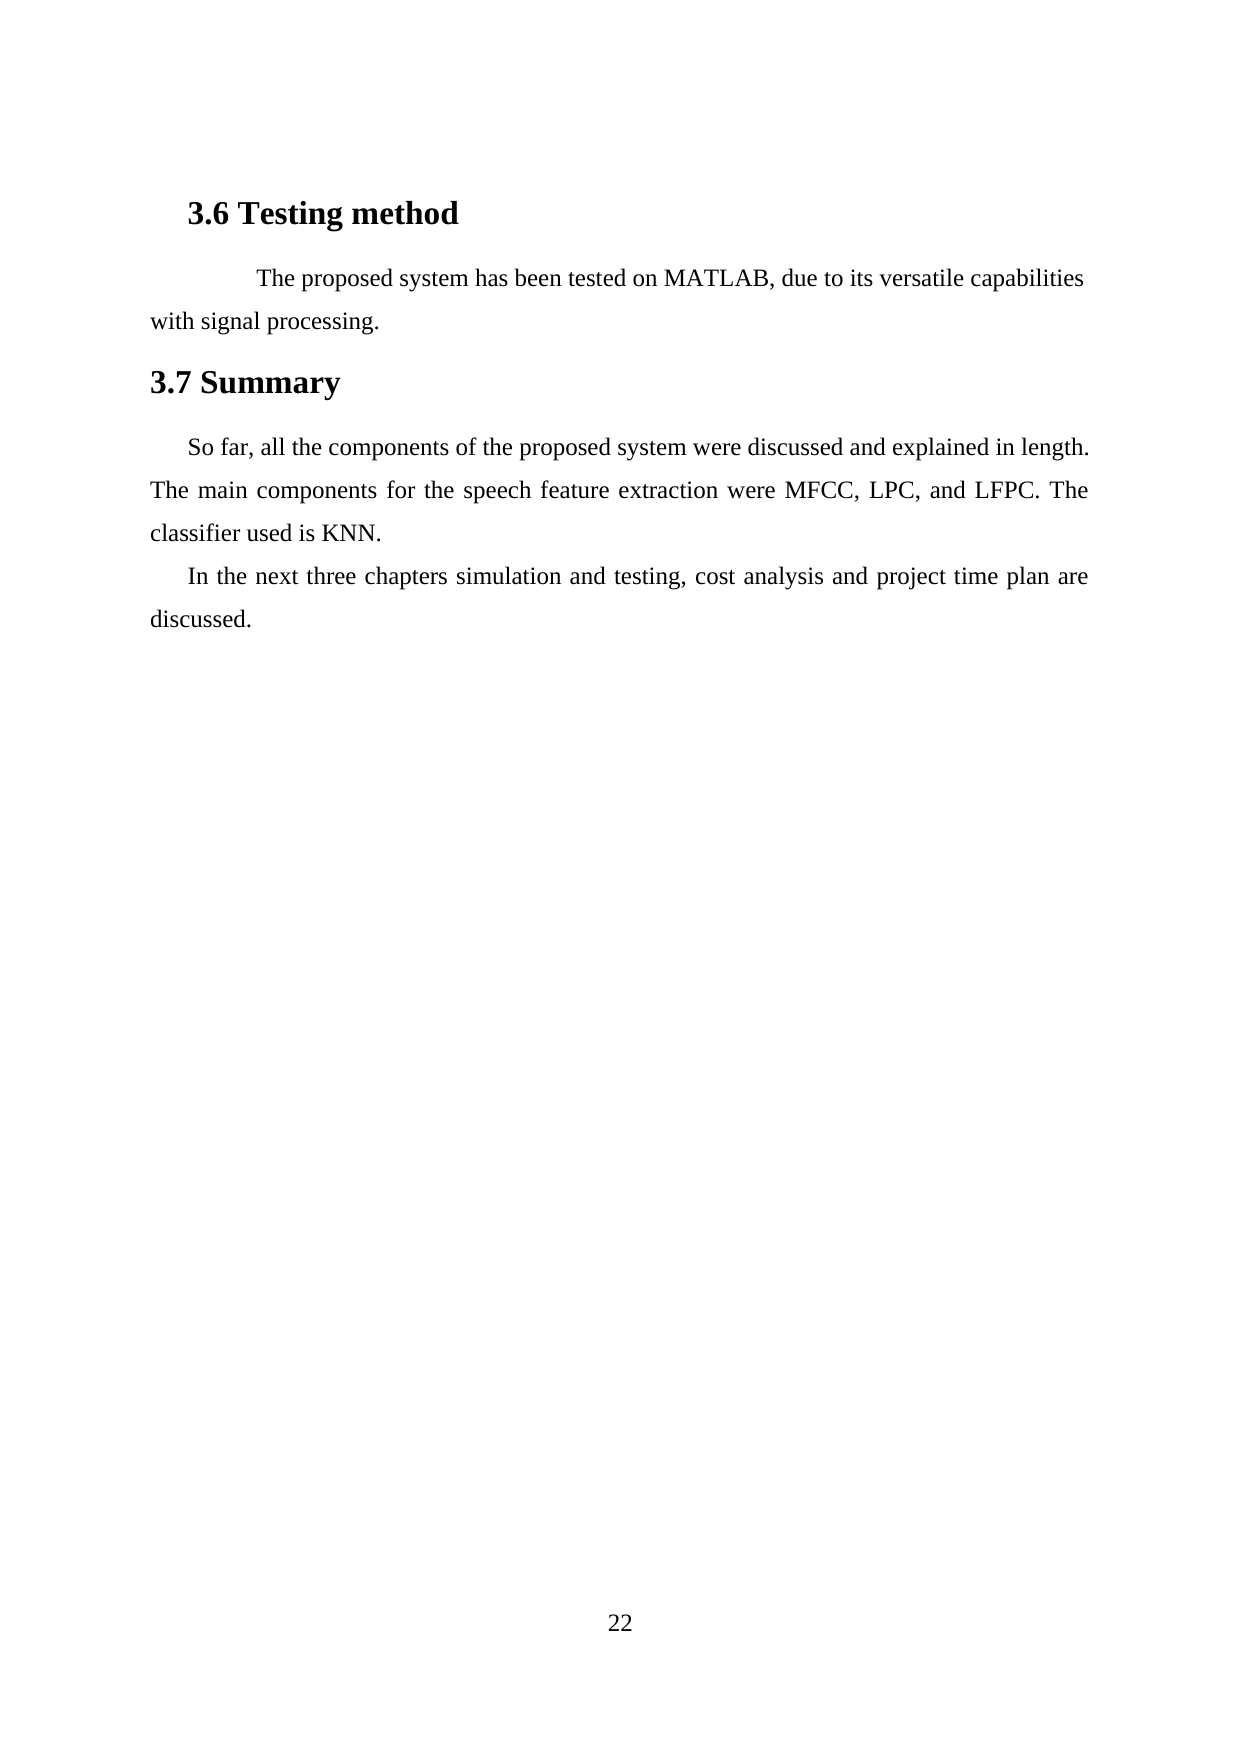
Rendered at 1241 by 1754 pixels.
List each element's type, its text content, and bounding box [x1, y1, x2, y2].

text The proposed system has been tested on MATLAB, due to its versatile capabilities with signal processing. [150, 263, 1090, 335]
text So far, all the components of the proposed system were discussed and explained in length. The main components for the speech feature extraction were MFCC, LPC, and LFPC. The classifier used is KNN. [150, 432, 1090, 547]
text In the next three chapters simulation and testing, cost analysis and project time plan are discussed. [150, 561, 1090, 633]
subtitle 3.6 Testing method [150, 193, 1090, 231]
subtitle 3.7 Summary [150, 362, 1090, 400]
